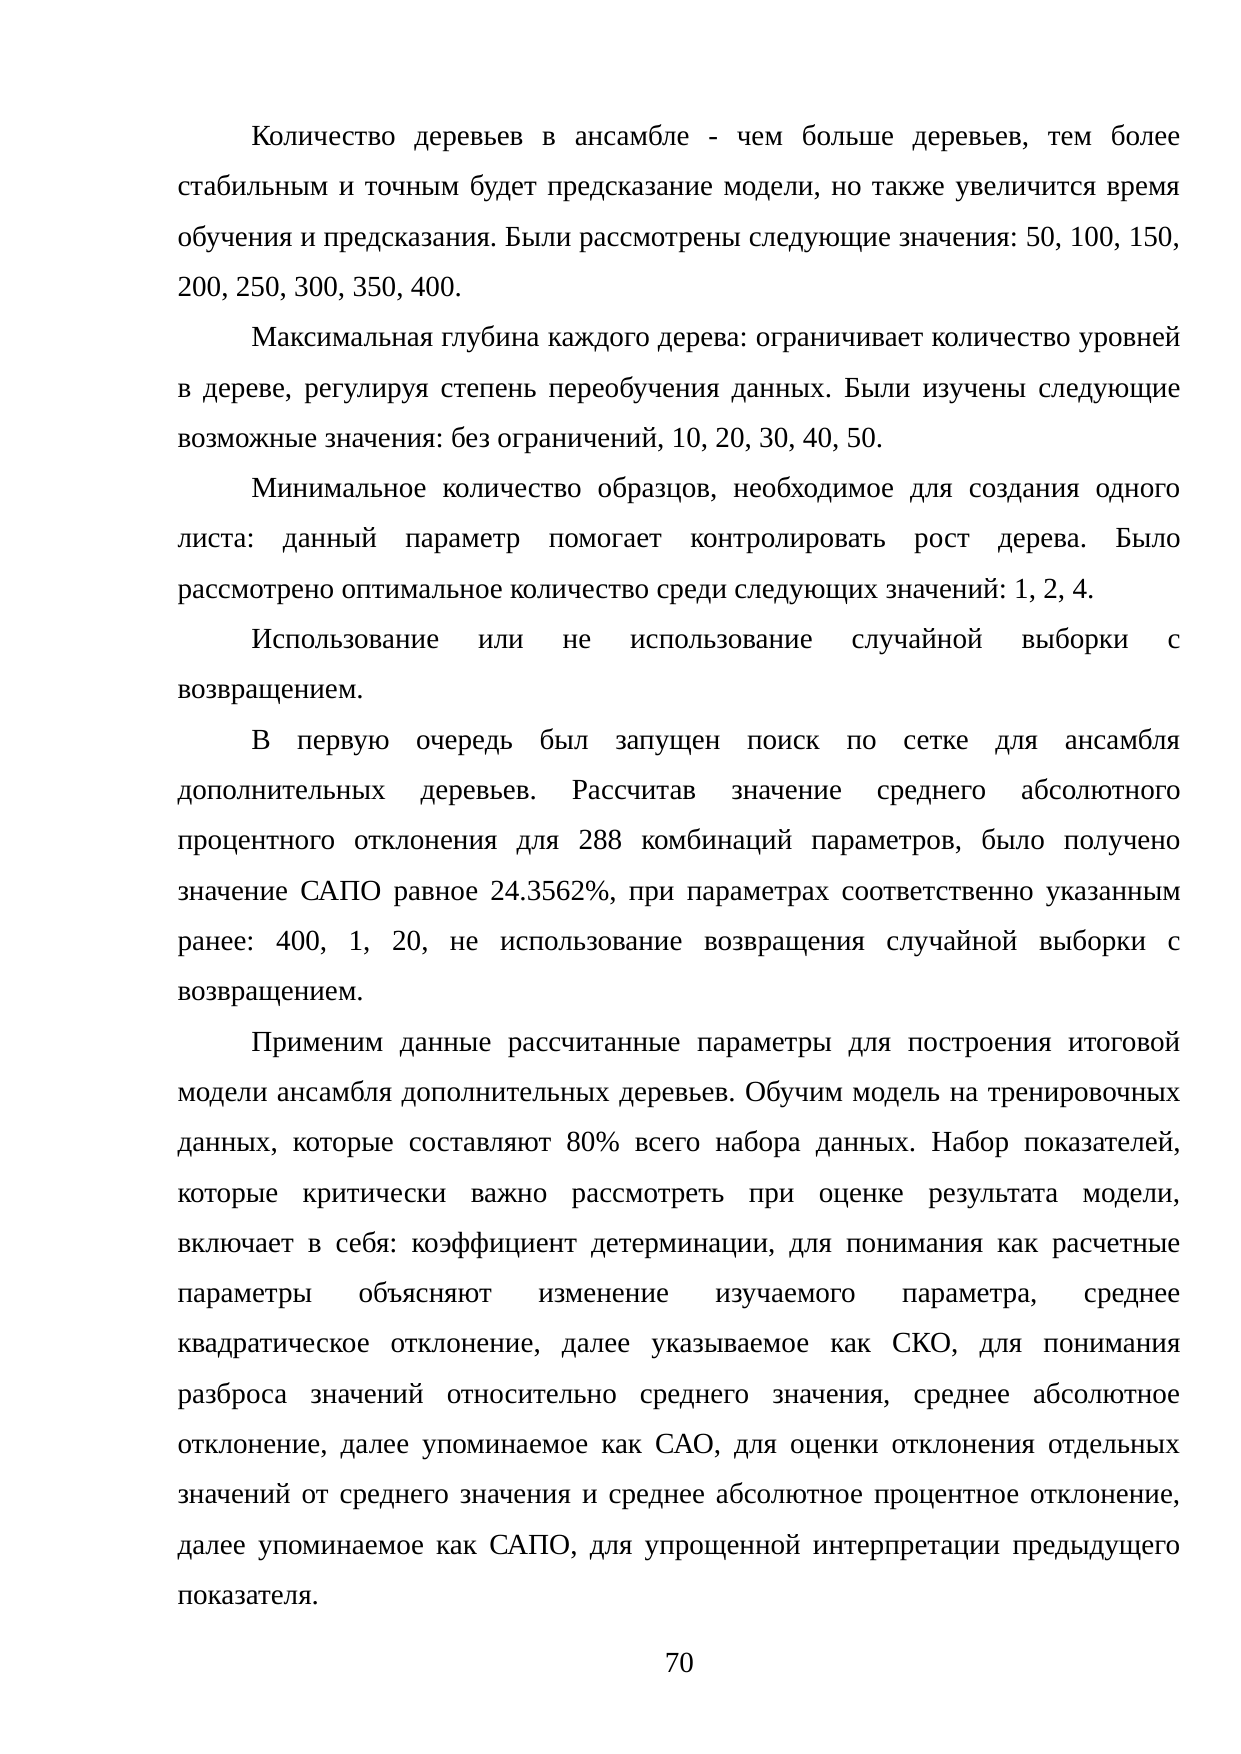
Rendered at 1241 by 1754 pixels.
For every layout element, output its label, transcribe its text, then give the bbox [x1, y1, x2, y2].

text Использование или не использование случайной выборки с возвращением. [177, 621, 1181, 705]
text Максимальная глубина каждого дерева: ограничивает количество уровней в дереве, регулируя степень переобучения данных. Были изучены следующие возможные значения: без ограничений, 10, 20, 30, 40, 50. [177, 319, 1181, 453]
text Количество деревьев в ансамбле - чем больше деревьев, тем более стабильным и точным будет предсказание модели, но также увеличится время обучения и предсказания. Были рассмотрены следующие значения: 50, 100, 150, 200, 250, 300, 350, 400. [177, 118, 1181, 303]
text В первую очередь был запущен поиск по сетке для ансамбля дополнительных деревьев. Рассчитав значение среднего абсолютного процентного отклонения для 288 комбинаций параметров, было получено значение САПО равное 24.3562%, при параметрах соответственно указанным ранее: 400, 1, 20, не использование возвращения случайной выборки с возвращением. [177, 722, 1181, 1007]
text Применим данные рассчитанные параметры для построения итоговой модели ансамбля дополнительных деревьев. Обучим модель на тренировочных данных, которые составляют 80% всего набора данных. Набор показателей, которые критически важно рассмотреть при оценке результата модели, включает в себя: коэффициент детерминации, для понимания как расчетные параметры объясняют изменение изучаемого параметра, среднее квадратическое отклонение, далее указываемое как СКО, для понимания разброса значений относительно среднего значения, среднее абсолютное отклонение, далее упоминаемое как САО, для оценки отклонения отдельных значений от среднего значения и среднее абсолютное процентное отклонение, далее упоминаемое как САПО, для упрощенной интерпретации предыдущего показателя. [177, 1024, 1181, 1611]
text Минимальное количество образцов, необходимое для создания одного листа: данный параметр помогает контролировать рост дерева. Было рассмотрено оптимальное количество среди следующих значений: 1, 2, 4. [177, 470, 1181, 604]
